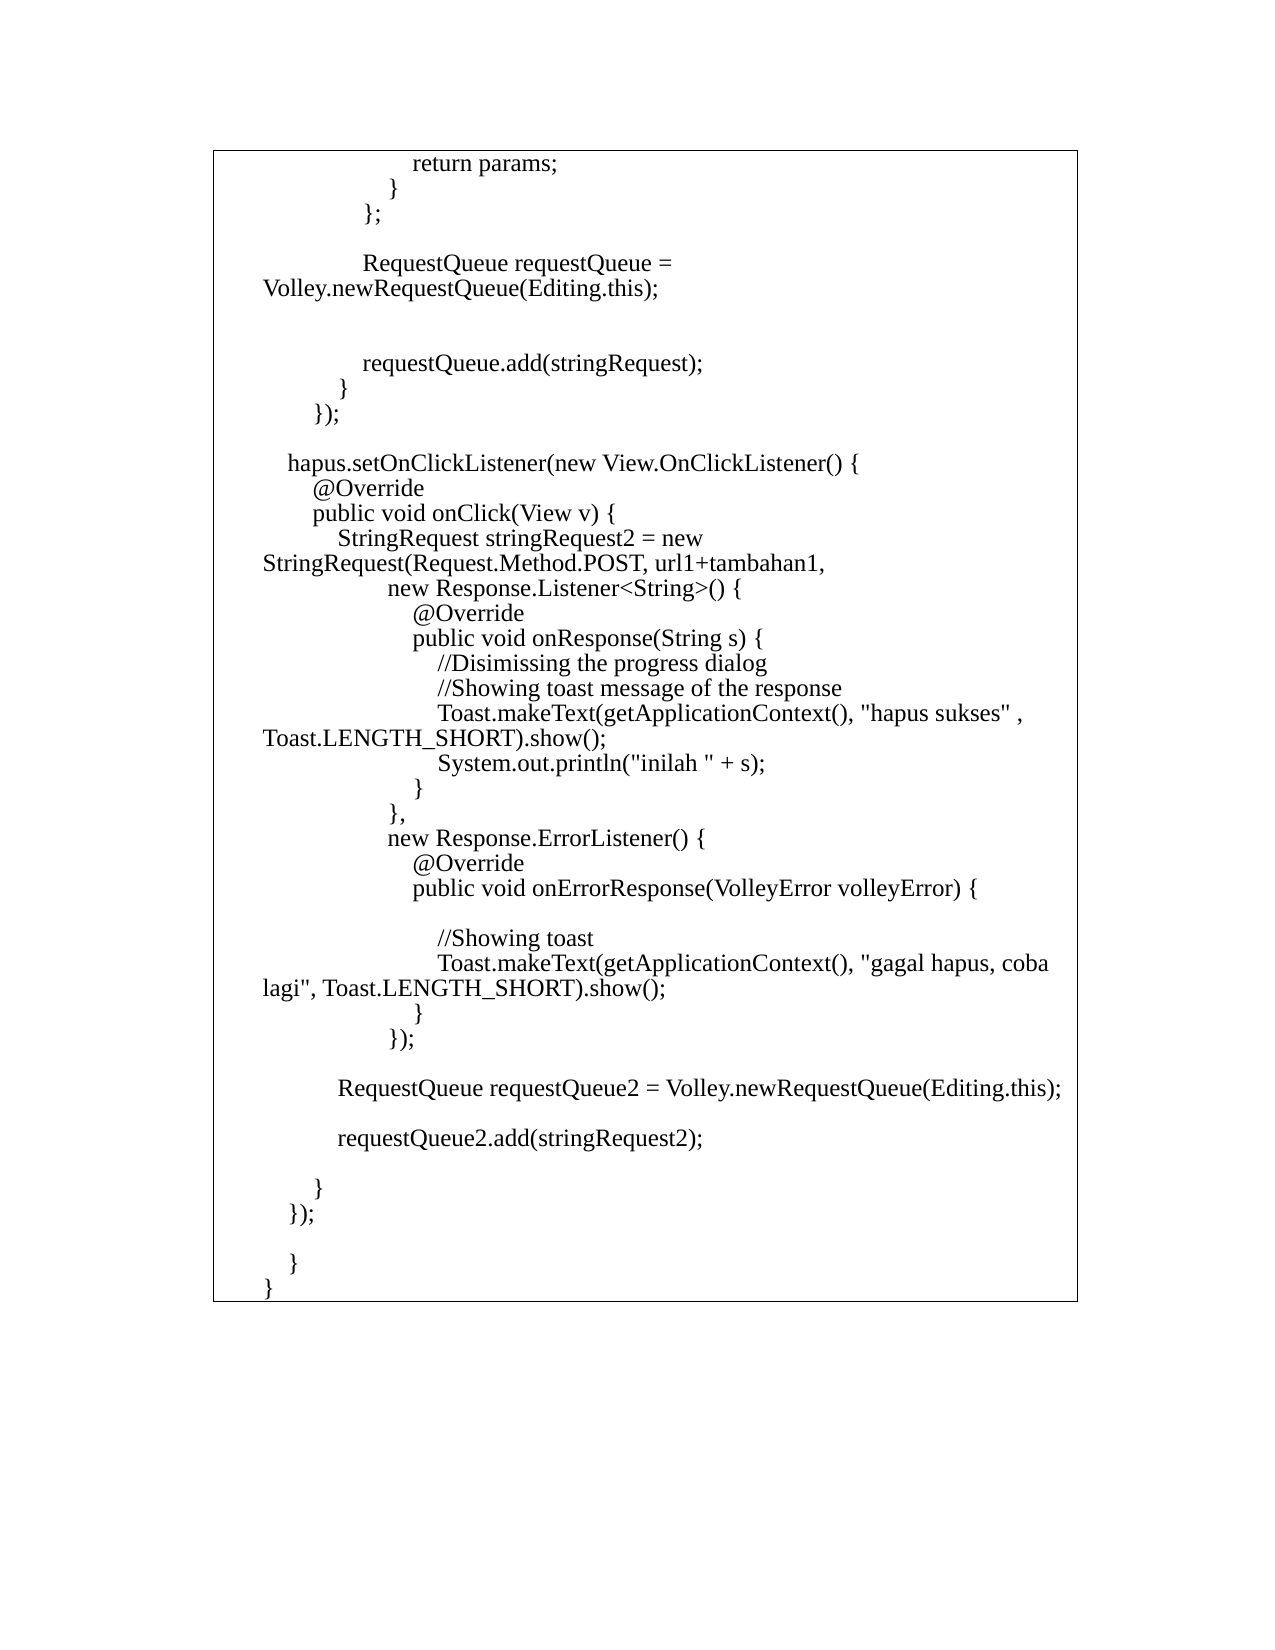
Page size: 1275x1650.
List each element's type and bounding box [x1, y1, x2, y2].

table_header [214, 151, 1077, 1301]
